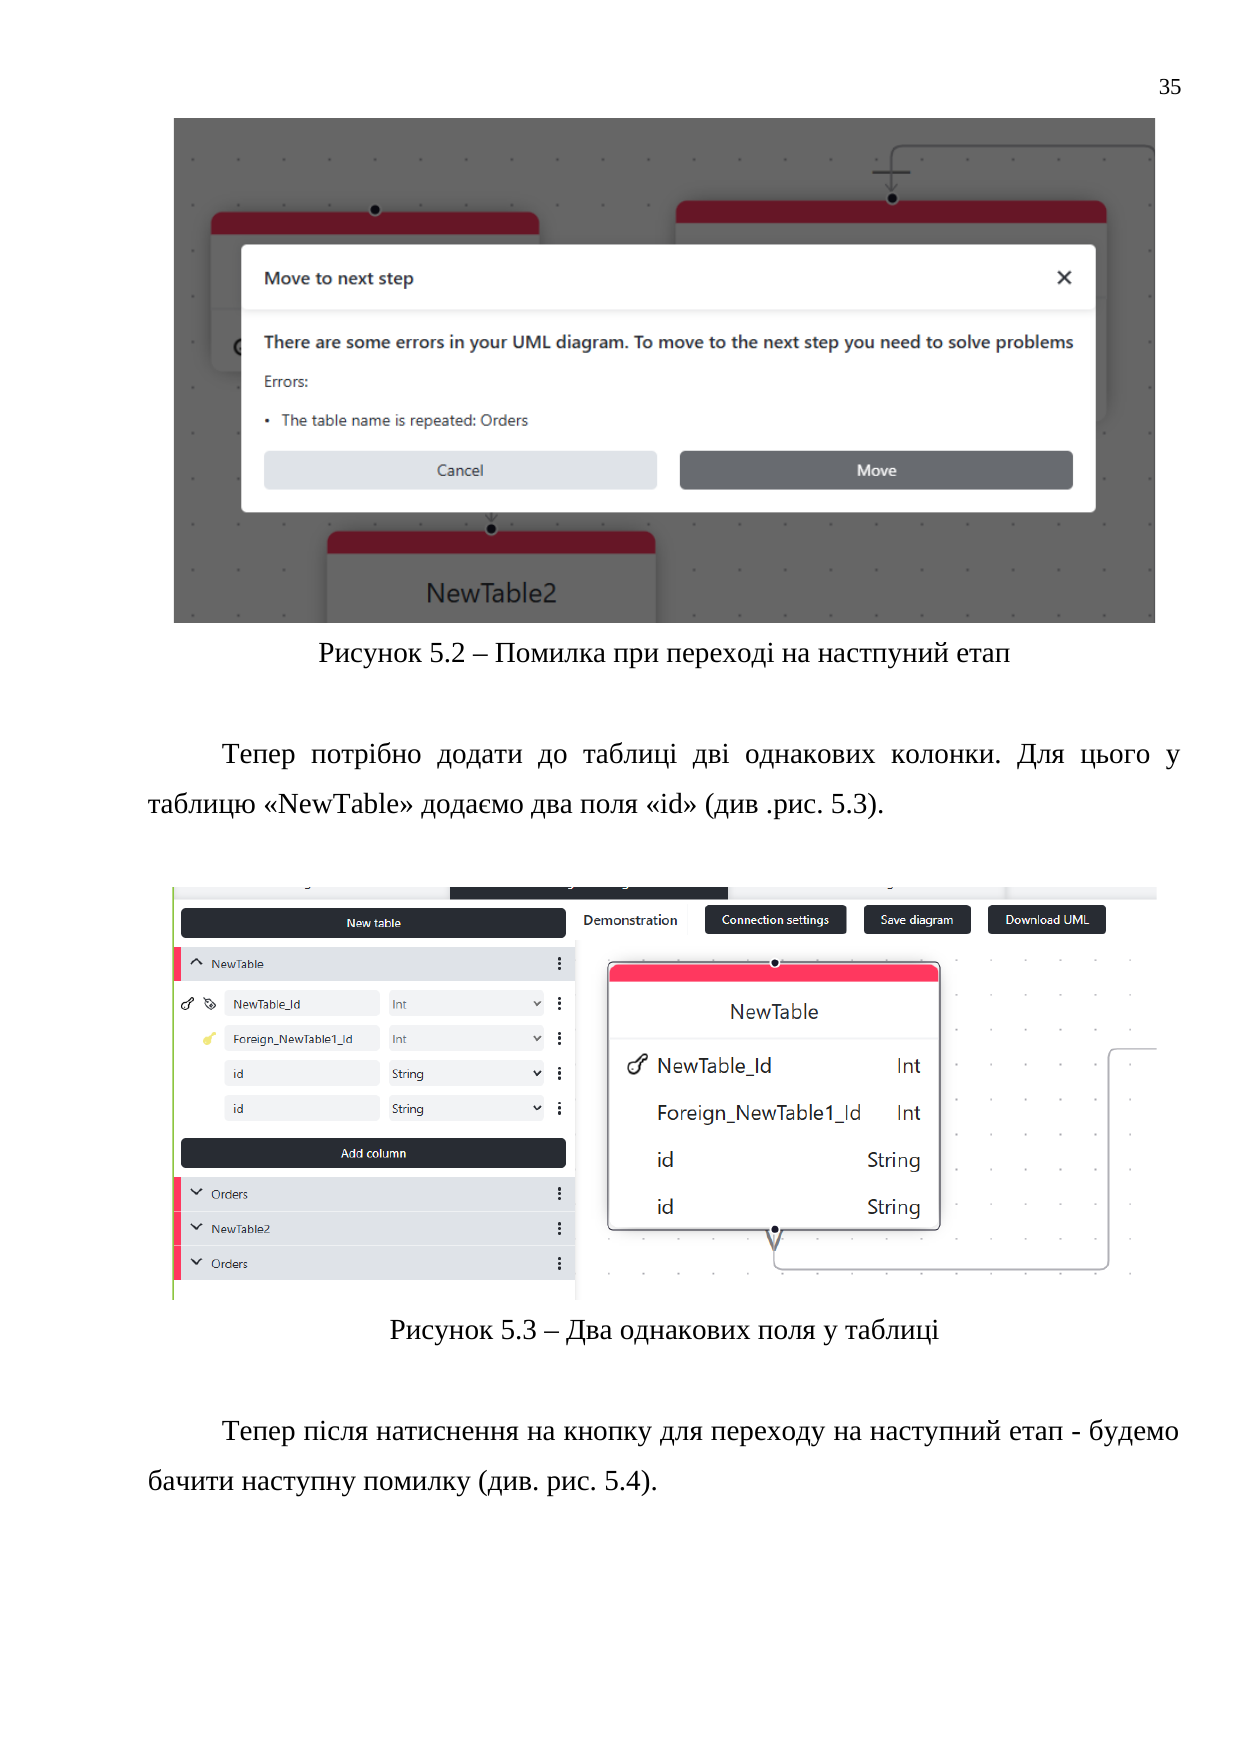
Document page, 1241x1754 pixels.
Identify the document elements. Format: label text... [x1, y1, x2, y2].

text Рисунок 5.2 – Помилка при переході на настпуний етап [148, 635, 1181, 669]
text Рисунок 5.3 – Два однакових поля у таблиці [148, 1312, 1181, 1346]
picture [173, 118, 1155, 623]
text Тепер після натиснення на кнопку для переходу на наступний етап - будемо бачити наступну помилку (див. рис. 5.4). [148, 1413, 1181, 1497]
text Тепер потрібно додати до таблиці дві однакових колонки. Для цього у таблицю «NewTable» додаємо два поля «id» (див .рис. 5.3). [148, 736, 1181, 820]
picture [172, 887, 1157, 1300]
